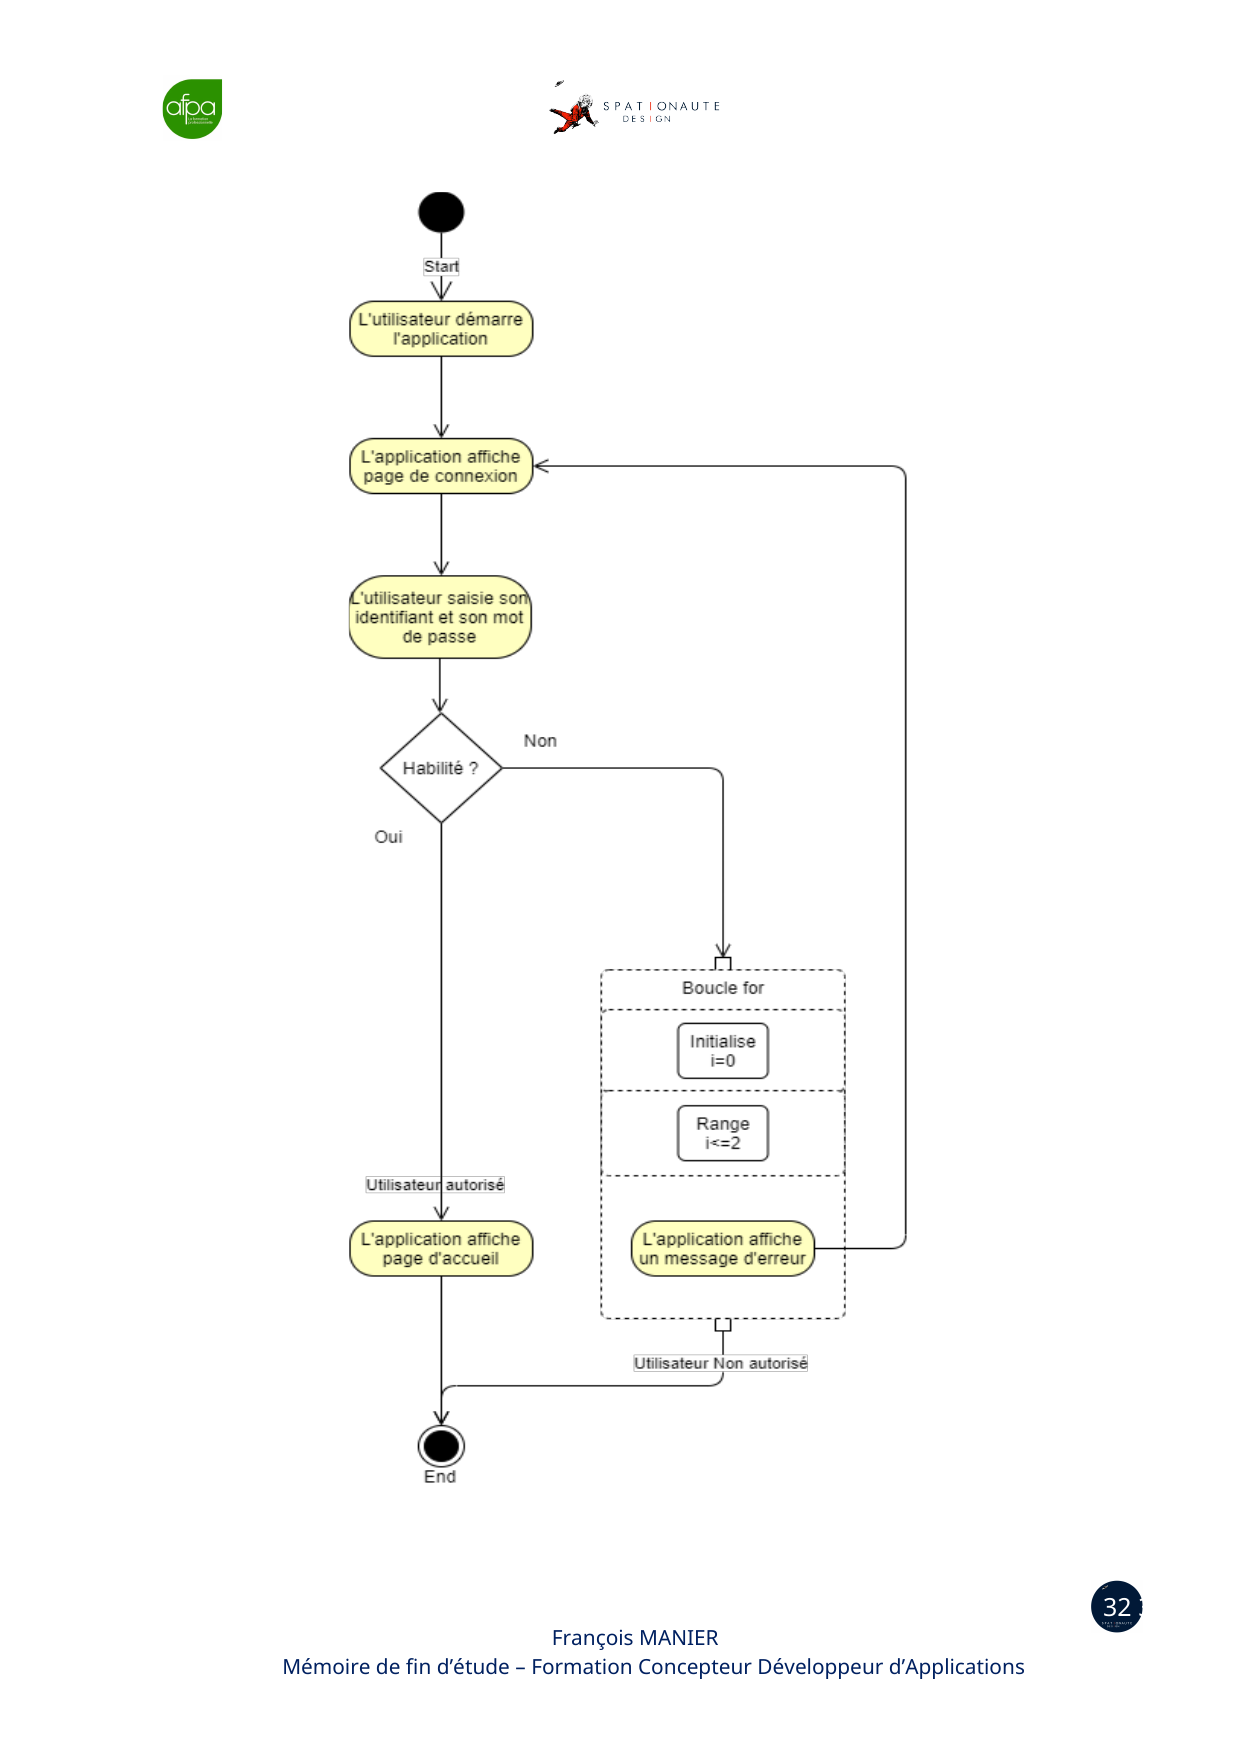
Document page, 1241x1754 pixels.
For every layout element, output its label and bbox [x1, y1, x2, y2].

picture [531, 73, 739, 141]
picture [348, 192, 922, 1491]
picture [1091, 1580, 1143, 1633]
picture [162, 75, 223, 141]
